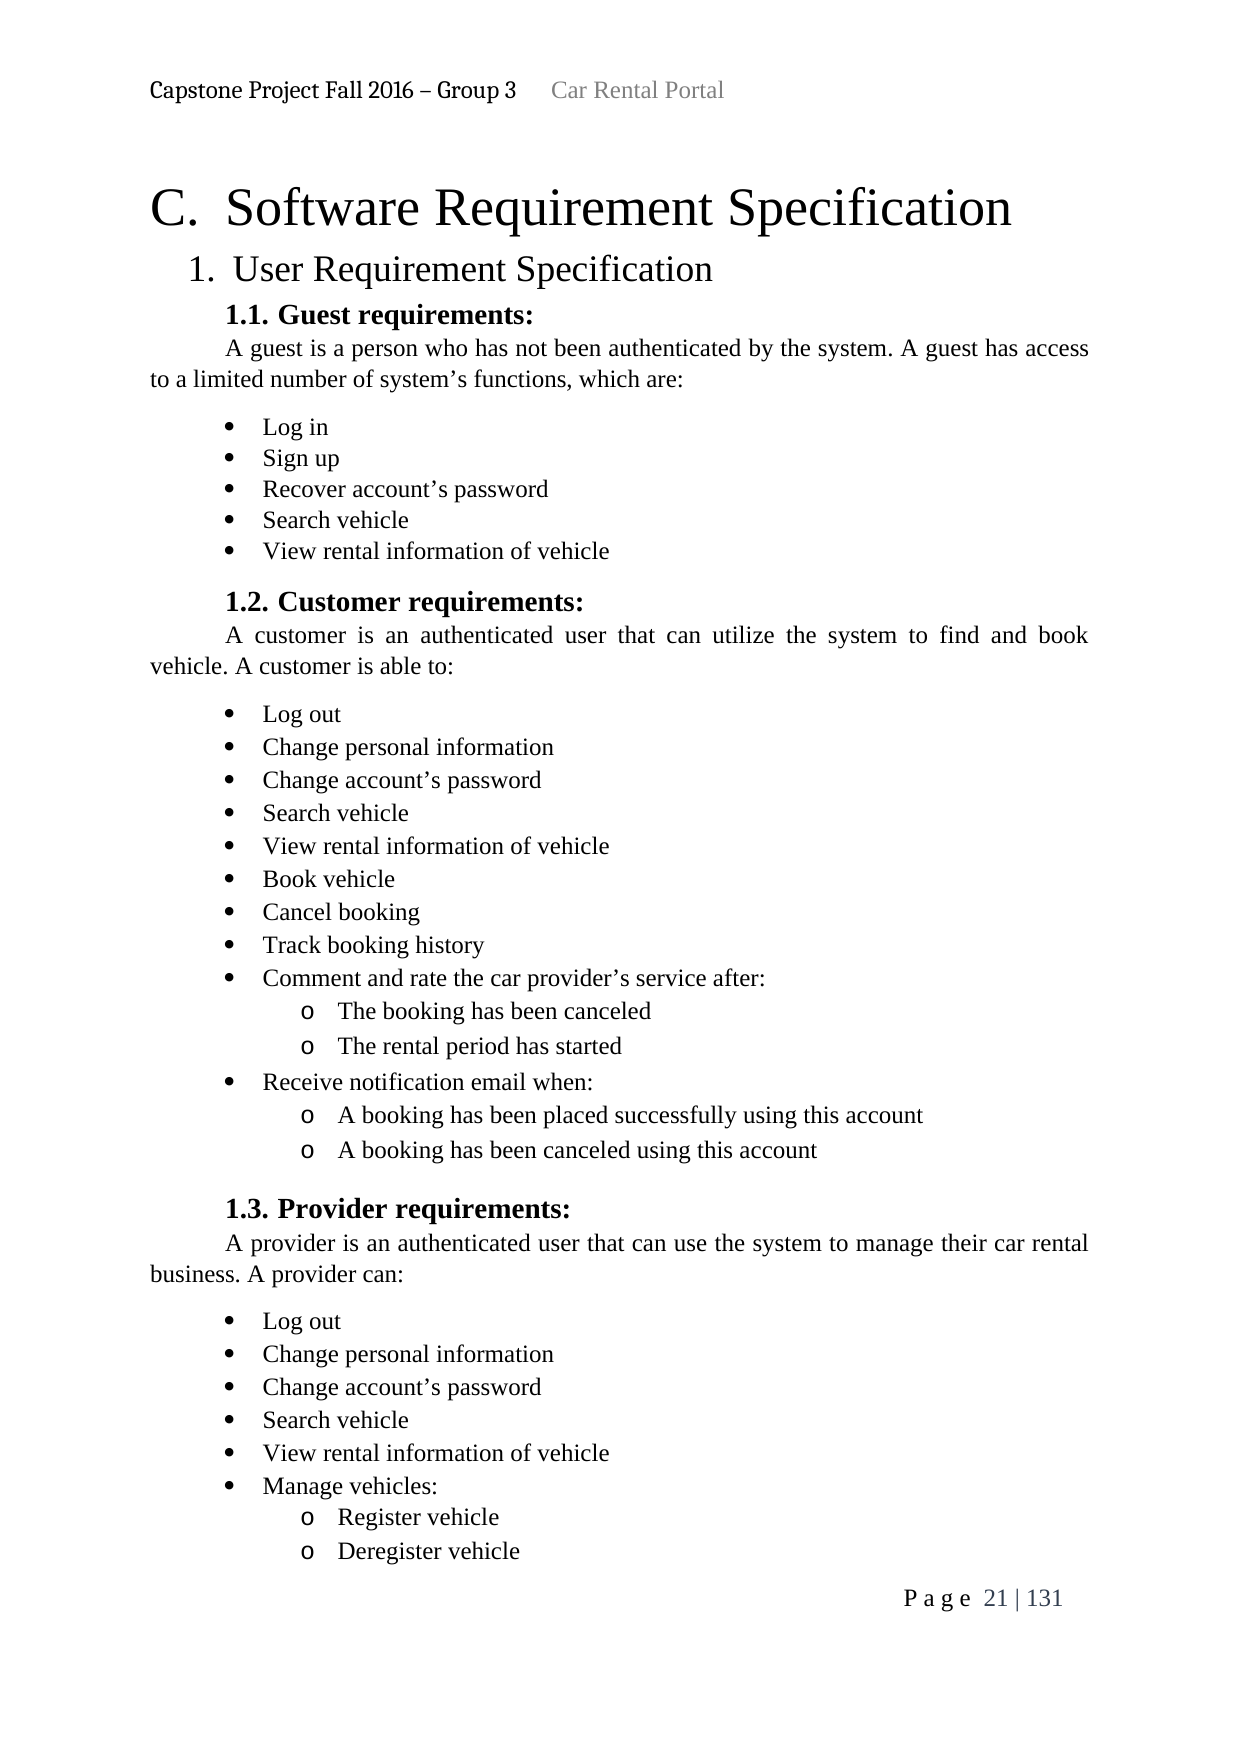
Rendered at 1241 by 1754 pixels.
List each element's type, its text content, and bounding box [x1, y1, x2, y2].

list Register vehicle [300, 1502, 1090, 1533]
list Log out [225, 1306, 1090, 1335]
list Change personal information [225, 1339, 1090, 1368]
list Log in [225, 412, 1090, 441]
text A guest is a person who has not been authenticated by the system. A guest has access to a limited number of system’s functions, which are: [150, 333, 1090, 393]
list Log out [225, 699, 1090, 727]
subtitle Provider requirements: [225, 1191, 1090, 1225]
list The booking has been canceled [300, 996, 1090, 1027]
list Comment and rate the car provider’s service after: [225, 963, 1090, 992]
list Search vehicle [225, 1405, 1090, 1434]
list Deregister vehicle [300, 1536, 1090, 1567]
list View rental information of vehicle [225, 1438, 1090, 1467]
subtitle Software Requirement Specification [150, 175, 1090, 237]
list Book vehicle [225, 864, 1090, 893]
list Change personal information [225, 732, 1090, 761]
list Sign up [225, 443, 1090, 472]
list Change account’s password [225, 1372, 1090, 1401]
text A provider is an authenticated user that can use the system to manage their car rental business. A provider can: [150, 1228, 1090, 1287]
subtitle Customer requirements: [225, 584, 1090, 617]
text A customer is an authenticated user that can utilize the system to find and book vehicle. A customer is able to: [150, 620, 1090, 680]
list Manage vehicles: [225, 1471, 1090, 1500]
list A booking has been canceled using this account [300, 1135, 1090, 1166]
list Receive notification email when: [225, 1067, 1090, 1096]
list A booking has been placed successfully using this account [300, 1100, 1090, 1131]
list Recover account’s password [225, 474, 1090, 503]
subtitle Guest requirements: [225, 297, 1090, 331]
list Track booking history [225, 930, 1090, 959]
list View rental information of vehicle [225, 536, 1090, 565]
list Cancel booking [225, 897, 1090, 926]
list Change account’s password [225, 765, 1090, 793]
list Search vehicle [225, 505, 1090, 534]
subtitle User Requirement Specification [187, 246, 1090, 289]
list The rental period has started [300, 1031, 1090, 1062]
list View rental information of vehicle [225, 831, 1090, 859]
list Search vehicle [225, 798, 1090, 827]
